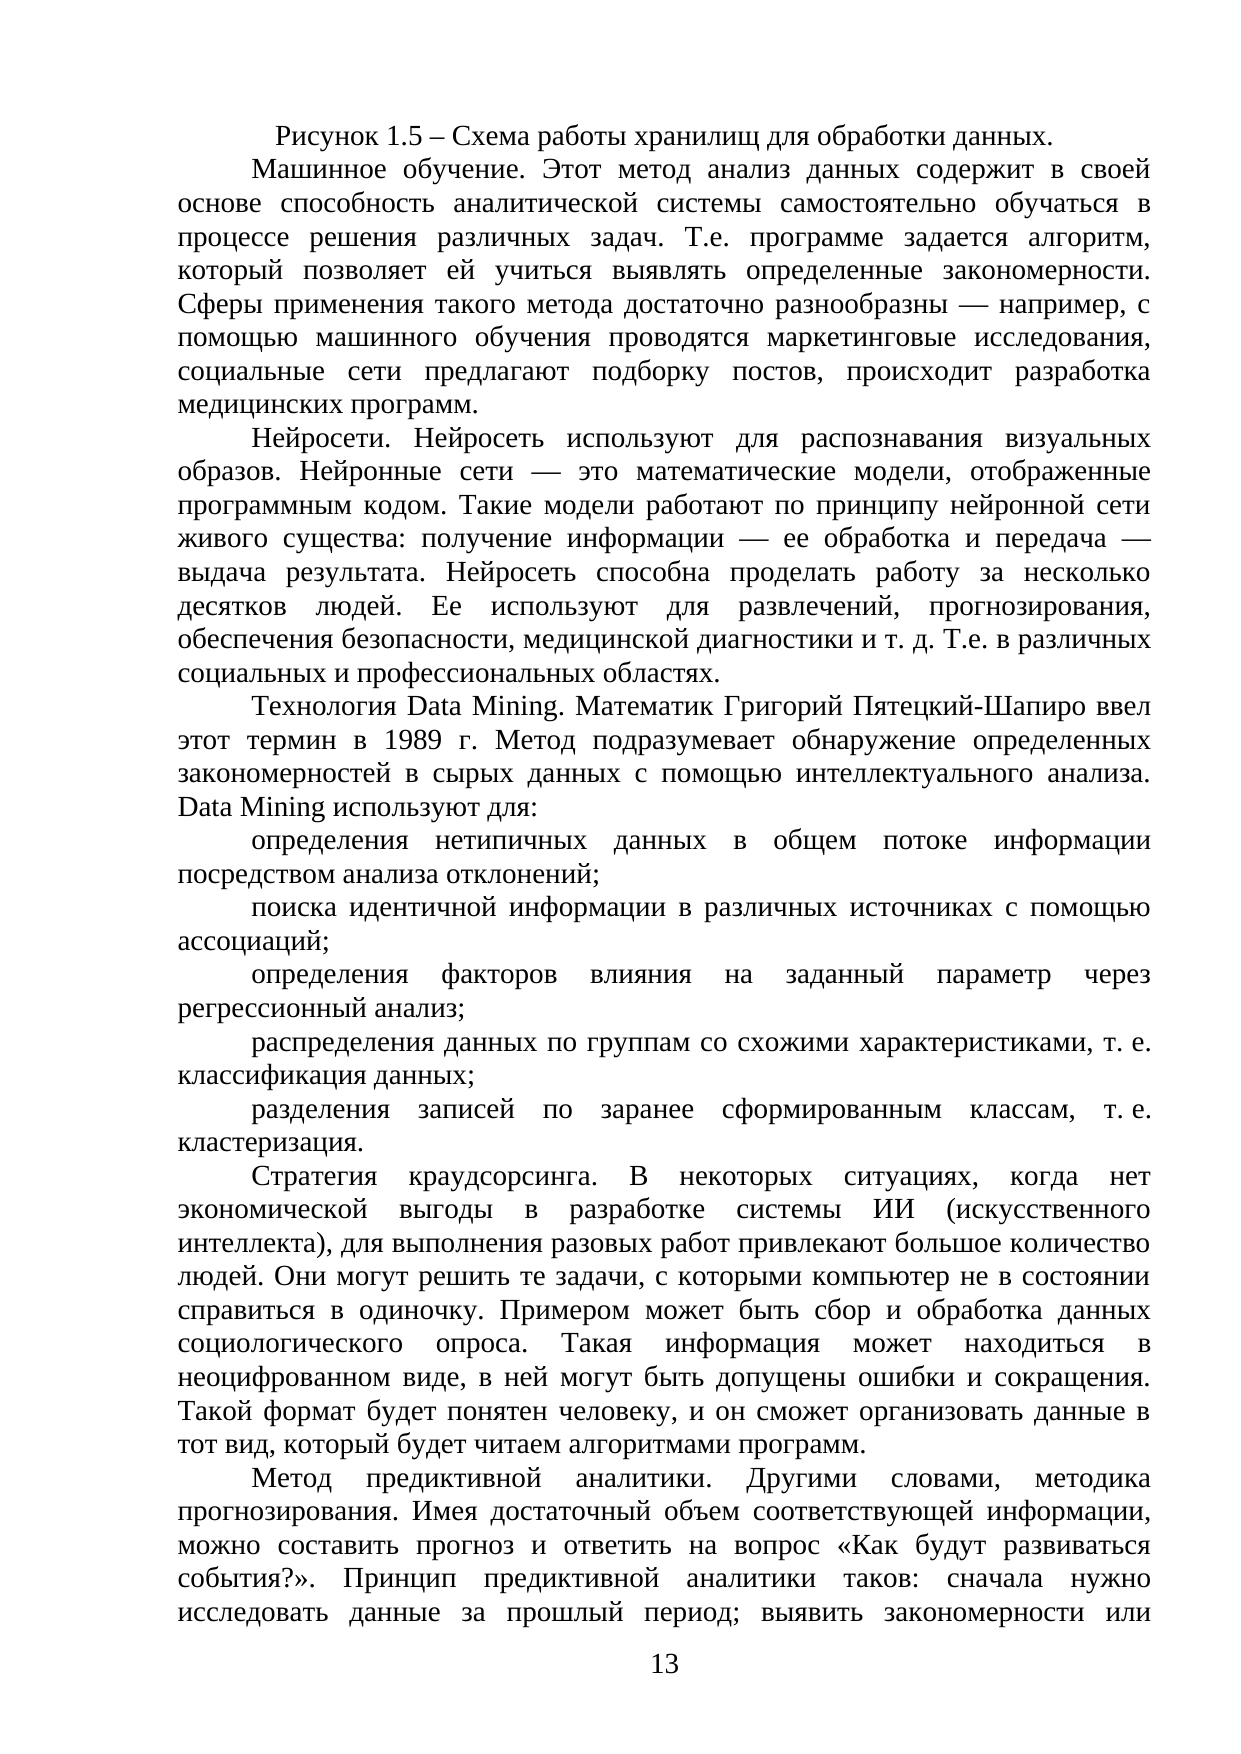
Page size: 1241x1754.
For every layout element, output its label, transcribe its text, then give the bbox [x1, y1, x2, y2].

text Стратегия краудсорсинга. В некоторых ситуациях, когда нет экономической выгоды в разработке системы ИИ (искусственного интеллекта), для выполнения разовых работ привлекают большое количество людей. Они могут решить те задачи, с которыми компьютер не в состоянии справиться в одиночку. Примером может быть сбор и обработка данных социологического опроса. Такая информация может находиться в неоцифрованном виде, в ней могут быть допущены ошибки и сокращения. Такой формат будет понятен человеку, и он сможет организовать данные в тот вид, который будет читаем алгоритмами программ. [177, 1158, 1152, 1460]
text Нейросети. Нейросеть используют для распознавания визуальных образов. Нейронные сети — это математические модели, отображенные программным кодом. Такие модели работают по принципу нейронной сети живого существа: получение информации — ее обработка и передача — выдача результата. Нейросеть способна проделать работу за несколько десятков людей. Ее используют для развлечений, прогнозирования, обеспечения безопасности, медицинской диагностики и т. д. Т.е. в различных социальных и профессиональных областях. [177, 420, 1152, 688]
text определения факторов влияния на заданный параметр через регрессионный анализ; [177, 957, 1152, 1024]
text определения нетипичных данных в общем потоке информации посредством анализа отклонений; [177, 822, 1152, 889]
text Рисунок 1.5 – Схема работы хранилищ для обработки данных. [177, 118, 1152, 152]
text поиска идентичной информации в различных источниках с помощью ассоциаций; [177, 889, 1152, 957]
text Машинное обучение. Этот метод анализ данных содержит в своей основе способность аналитической системы самостоятельно обучаться в процессе решения различных задач. Т.е. программе задается алгоритм, который позволяет ей учиться выявлять определенные закономерности. Сферы применения такого метода достаточно разнообразны — например, с помощью машинного обучения проводятся маркетинговые исследования, социальные сети предлагают подборку постов, происходит разработка медицинских программ. [177, 152, 1152, 420]
text распределения данных по группам со схожими характеристиками, т. е. классификация данных; [177, 1024, 1152, 1091]
text разделения записей по заранее сформированным классам, т. е. кластеризация. [177, 1091, 1152, 1158]
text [177, 1460, 1152, 1627]
text Технология Data Mining. Математик Григорий Пятецкий-Шапиро ввел этот термин в 1989 г. Метод подразумевает обнаружение определенных закономерностей в сырых данных с помощью интеллектуального анализа. Data Mining используют для: [177, 688, 1152, 822]
